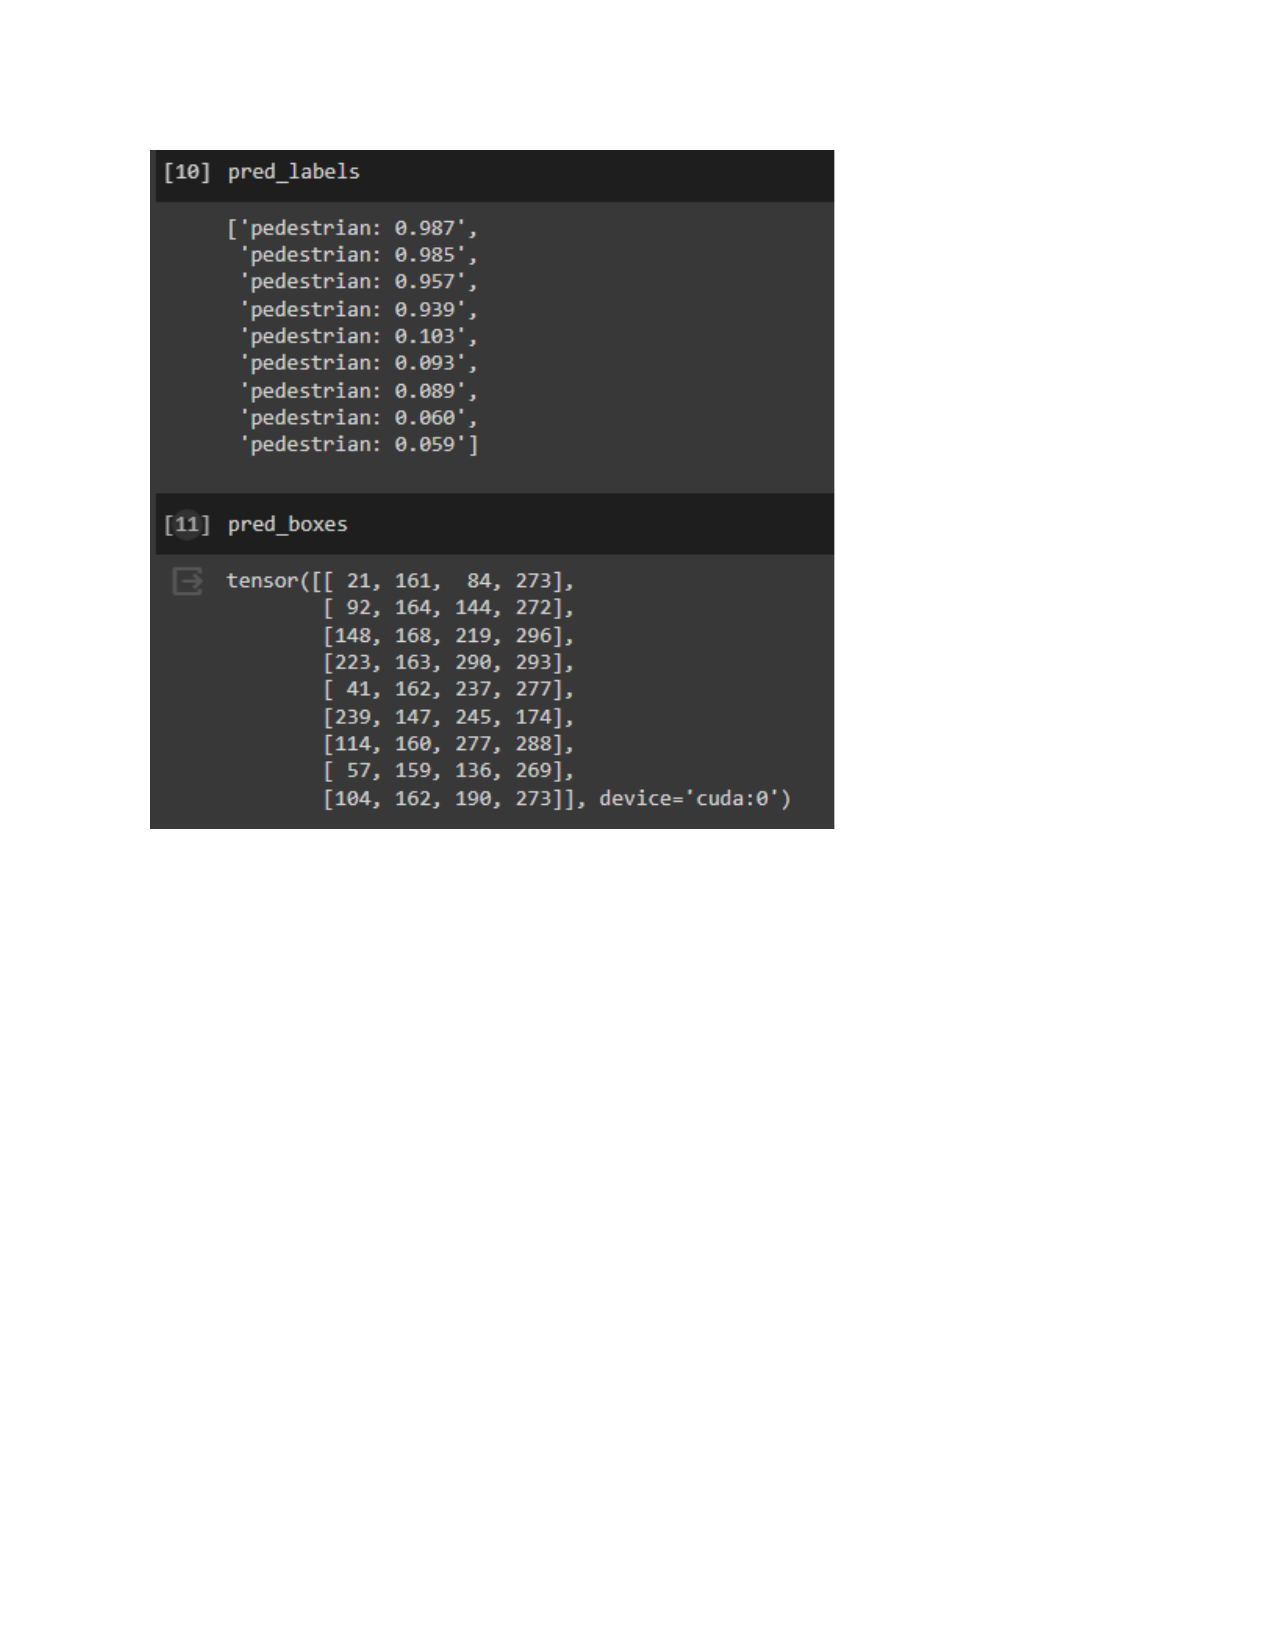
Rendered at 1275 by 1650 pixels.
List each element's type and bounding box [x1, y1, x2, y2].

picture [150, 150, 835, 829]
